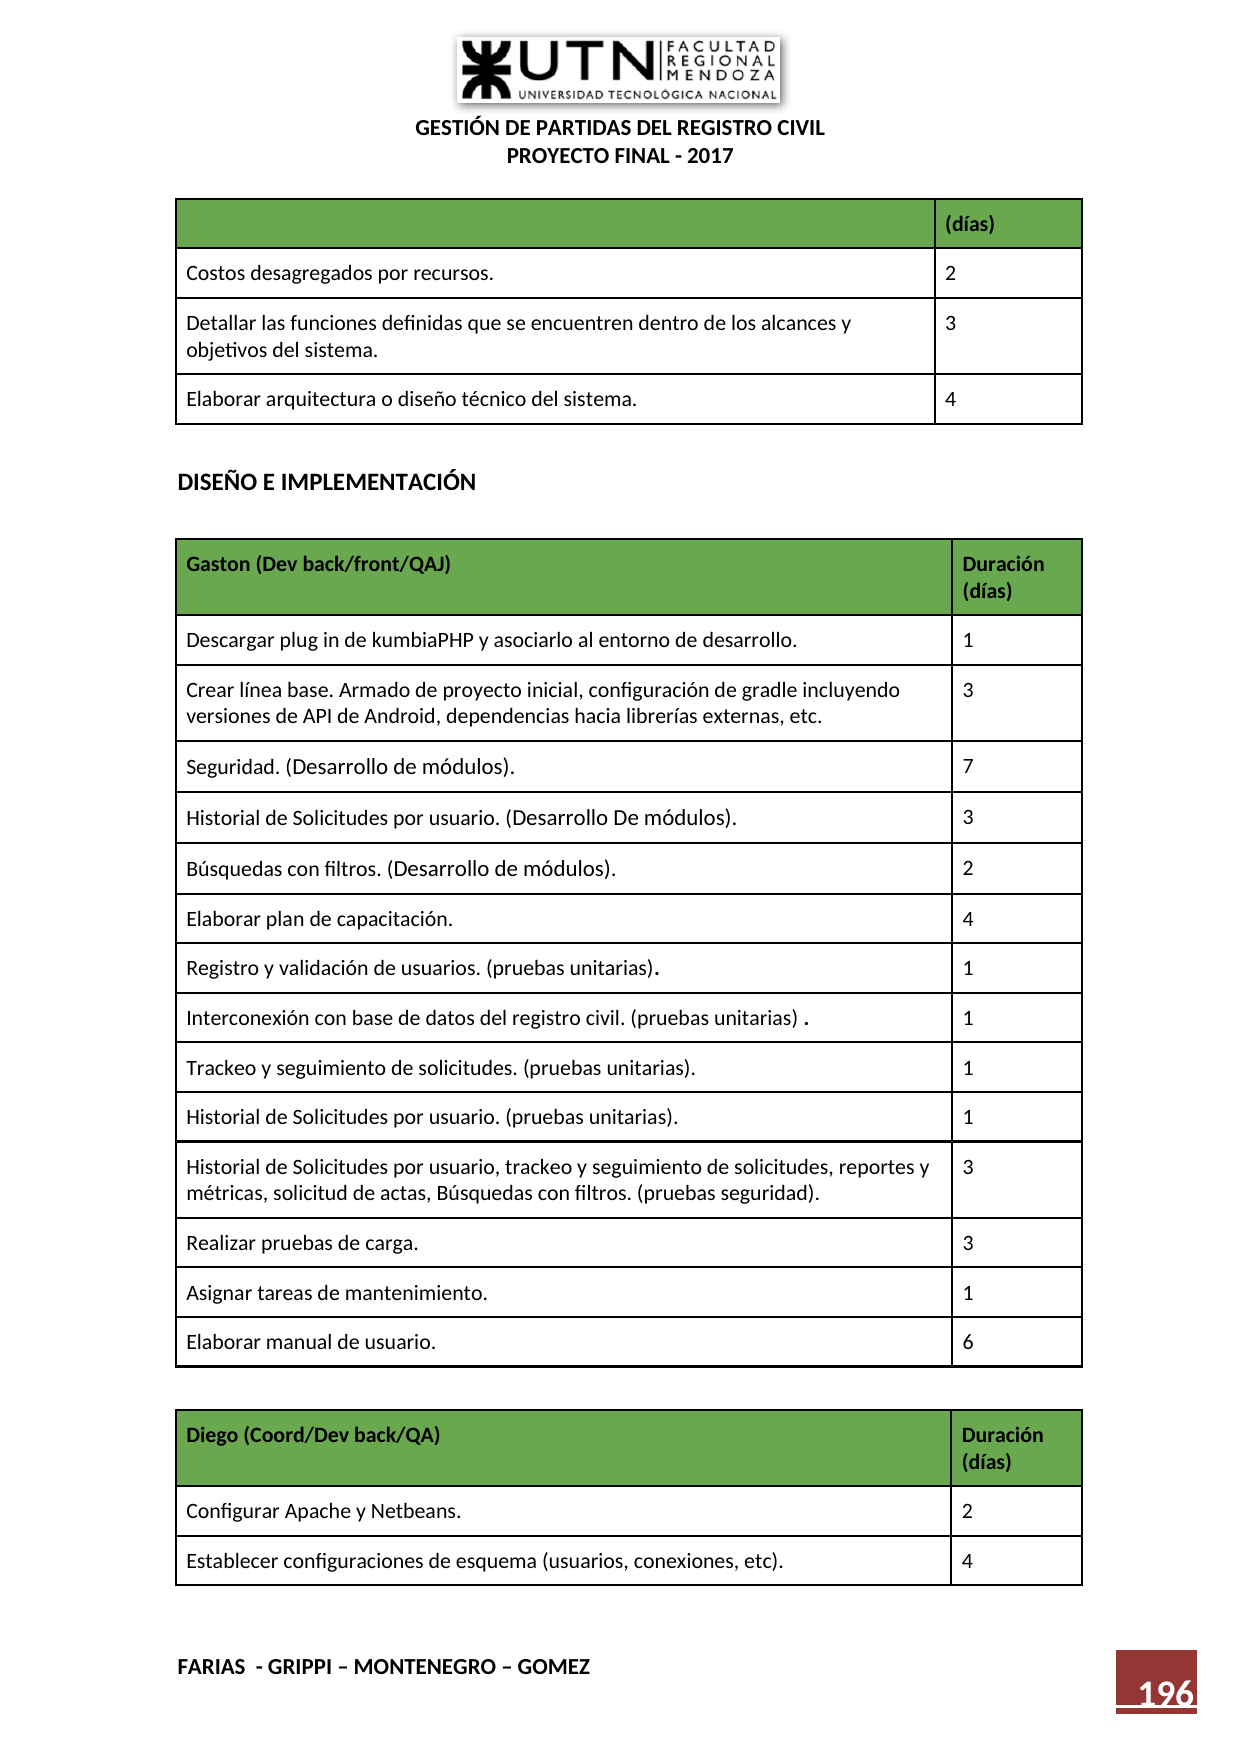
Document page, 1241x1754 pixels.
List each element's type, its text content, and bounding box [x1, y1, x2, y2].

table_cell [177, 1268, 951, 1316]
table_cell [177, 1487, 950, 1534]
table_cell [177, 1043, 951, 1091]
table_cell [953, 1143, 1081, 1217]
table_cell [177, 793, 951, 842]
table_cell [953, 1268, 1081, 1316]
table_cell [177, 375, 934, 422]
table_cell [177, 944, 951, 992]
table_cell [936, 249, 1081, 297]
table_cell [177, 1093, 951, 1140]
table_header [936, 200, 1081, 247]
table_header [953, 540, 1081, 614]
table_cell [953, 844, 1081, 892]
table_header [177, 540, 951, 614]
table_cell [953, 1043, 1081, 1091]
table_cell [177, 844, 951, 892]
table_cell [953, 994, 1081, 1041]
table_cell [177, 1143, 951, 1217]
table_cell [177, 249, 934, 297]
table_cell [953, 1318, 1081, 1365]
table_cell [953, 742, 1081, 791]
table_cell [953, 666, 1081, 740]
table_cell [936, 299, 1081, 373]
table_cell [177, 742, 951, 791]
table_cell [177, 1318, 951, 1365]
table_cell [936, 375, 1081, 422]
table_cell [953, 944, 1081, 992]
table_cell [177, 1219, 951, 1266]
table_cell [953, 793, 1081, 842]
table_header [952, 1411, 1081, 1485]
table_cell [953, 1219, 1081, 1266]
picture [449, 29, 791, 114]
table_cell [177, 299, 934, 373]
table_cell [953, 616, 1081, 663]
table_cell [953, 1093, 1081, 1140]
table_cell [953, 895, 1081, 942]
text DISEÑO E IMPLEMENTACIÓN [177, 466, 1063, 496]
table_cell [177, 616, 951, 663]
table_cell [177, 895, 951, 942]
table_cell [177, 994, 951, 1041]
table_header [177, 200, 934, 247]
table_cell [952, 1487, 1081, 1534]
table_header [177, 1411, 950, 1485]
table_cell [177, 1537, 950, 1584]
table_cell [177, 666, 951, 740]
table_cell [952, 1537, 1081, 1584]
